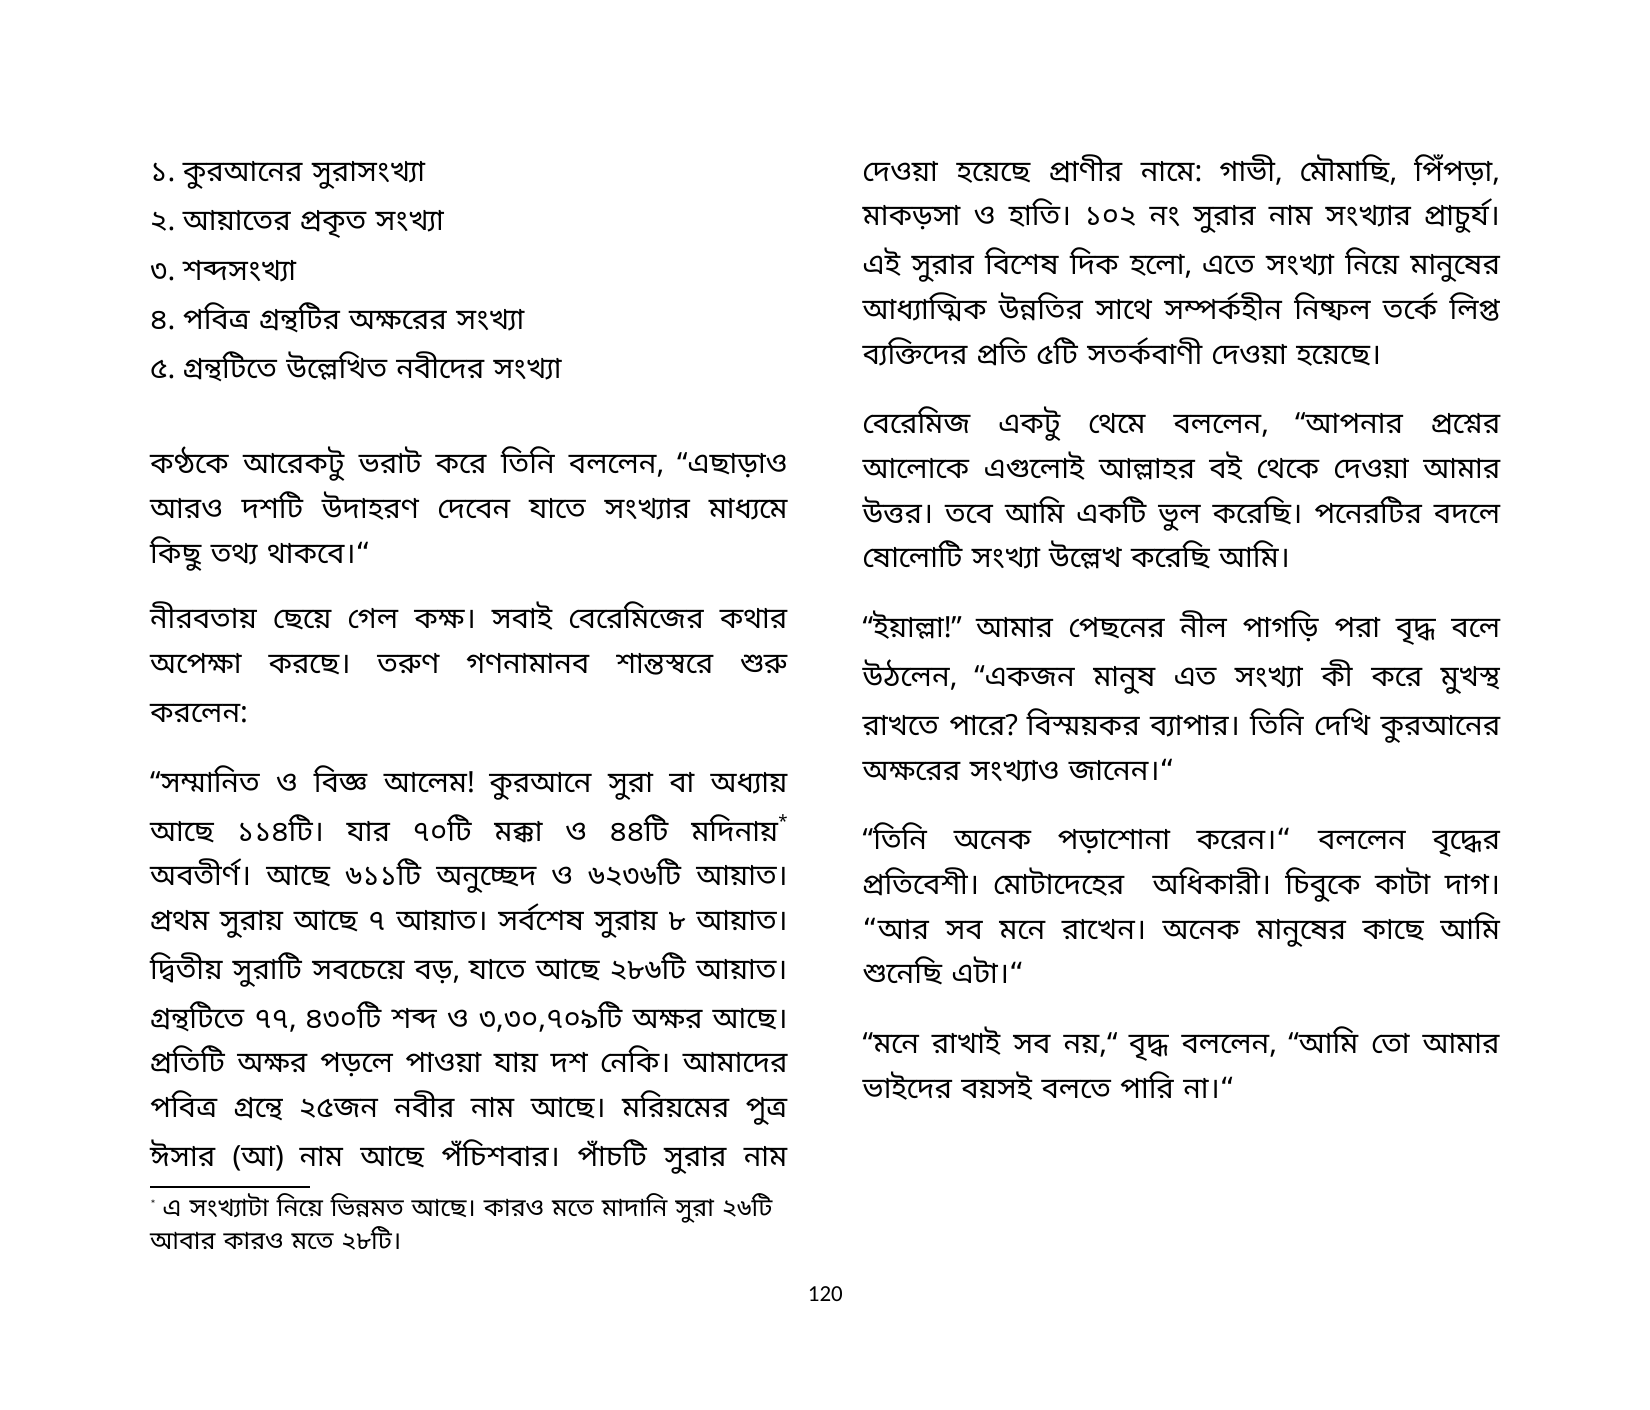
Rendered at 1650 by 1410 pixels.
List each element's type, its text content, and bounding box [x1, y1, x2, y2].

text “সম্মানিত ও বিজ্ঞ আলেম! কুরআনে সুরা বা অধ্যায় আছে ১১৪টি। যার ৭০টি মক্কা ও ৪৪টি মদিনায় অবতীর্ণ। আছে ৬১১টি অনুচ্ছেদ ও ৬২৩৬টি আয়াত। প্রথম সুরায় আছে ৭ আয়াত। সর্বশেষ সুরায় ৮ আয়াত। দ্বিতীয় সুরাটি সবচেয়ে বড়, যাতে আছে ২৮৬টি আয়াত। গ্রন্থটিতে ৭৭, ৪৩০টি শব্দ ও ৩,৩০,৭০৯টি অক্ষর আছে। প্রতিটি অক্ষর পড়লে পাওয়া যায় দশ নেকি। আমাদের পবিত্র গ্রন্থে ২৫জন নবীর নাম আছে। মরিয়মের পুত্র ঈসার (আ) নাম আছে পঁচিশবার। পাঁচটি সুরার নাম দেওয়া হয়েছে প্রাণীর নামে: গাভী, মৌমাছি, পিঁপড়া, মাকড়সা ও হাতি। ১০২ নং সুরার নাম সংখ্যার প্রাচুর্য। এই সুরার বিশেষ দিক হলো, এতে সংখ্যা নিয়ে মানুষের আধ্যাত্মিক উন্নতির সাথে সম্পর্কহীন নিষ্ফল তর্কে লিপ্ত ব্যক্তিদের প্রতি ৫টি সতর্কবাণী দেওয়া হয়েছে। [150, 761, 787, 1178]
text বেরেমিজ একটু থেমে বললেন, “আপনার প্রশ্নের আলোকে এগুলোই আল্লাহর বই থেকে দেওয়া আমার উত্তর। তবে আমি একটি ভুল করেছি। পনেরটির বদলে ষোলোটি সংখ্যা উল্লেখ করেছি আমি। [862, 403, 1500, 580]
text ৪. পবিত্র গ্রন্থটির অক্ষরের সংখ্যা [150, 298, 787, 341]
text “সম্মানিত ও বিজ্ঞ আলেম! কুরআনে সুরা বা অধ্যায় আছে ১১৪টি। যার ৭০টি মক্কা ও ৪৪টি মদিনায় অবতীর্ণ। আছে ৬১১টি অনুচ্ছেদ ও ৬২৩৬টি আয়াত। প্রথম সুরায় আছে ৭ আয়াত। সর্বশেষ সুরায় ৮ আয়াত। দ্বিতীয় সুরাটি সবচেয়ে বড়, যাতে আছে ২৮৬টি আয়াত। গ্রন্থটিতে ৭৭, ৪৩০টি শব্দ ও ৩,৩০,৭০৯টি অক্ষর আছে। প্রতিটি অক্ষর পড়লে পাওয়া যায় দশ নেকি। আমাদের পবিত্র গ্রন্থে ২৫জন নবীর নাম আছে। মরিয়মের পুত্র ঈসার (আ) নাম আছে পঁচিশবার। পাঁচটি সুরার নাম দেওয়া হয়েছে প্রাণীর নামে: গাভী, মৌমাছি, পিঁপড়া, মাকড়সা ও হাতি। ১০২ নং সুরার নাম সংখ্যার প্রাচুর্য। এই সুরার বিশেষ দিক হলো, এতে সংখ্যা নিয়ে মানুষের আধ্যাত্মিক উন্নতির সাথে সম্পর্কহীন নিষ্ফল তর্কে লিপ্ত ব্যক্তিদের প্রতি ৫টি সতর্কবাণী দেওয়া হয়েছে। [862, 150, 1500, 376]
text কণ্ঠকে আরেকটু ভরাট করে তিনি বললেন, “এছাড়াও আরও দশটি উদাহরণ দেবেন যাতে সংখ্যার মাধ্যমে কিছু তথ্য থাকবে।“ [150, 442, 787, 575]
text “মনে রাখাই সব নয়,“ বৃদ্ধ বললেন, “আমি তো আমার ভাইদের বয়সই বলতে পারি না।“ [862, 1022, 1500, 1110]
text ১. কুরআনের সুরাসংখ্যা [150, 150, 787, 193]
text “ইয়াল্লা!” আমার পেছনের নীল পাগড়ি পরা বৃদ্ধ বলে উঠলেন, “একজন মানুষ এত সংখ্যা কী করে মুখস্থ রাখতে পারে? বিস্ময়কর ব্যাপার। তিনি দেখি কুরআনের অক্ষরের সংখ্যাও জানেন।“ [862, 606, 1500, 792]
text ৩. শব্দসংখ্যা [150, 249, 787, 292]
text “তিনি অনেক পড়াশোনা করেন।“ বললেন বৃদ্ধের প্রতিবেশী। মোটাদেহের অধিকারী। চিবুকে কাটা দাগ। “আর সব মনে রাখেন। অনেক মানুষের কাছে আমি শুনেছি এটা।“ [862, 819, 1500, 996]
text ২. আয়াতের প্রকৃত সংখ্যা [150, 199, 787, 242]
text ৫. গ্রন্থটিতে উল্লেখিত নবীদের সংখ্যা [150, 347, 787, 391]
text নীরবতায় ছেয়ে গেল কক্ষ। সবাই বেরেমিজের কথার অপেক্ষা করছে। তরুণ গণনামানব শান্তস্বরে শুরু করলেন: [150, 602, 787, 734]
